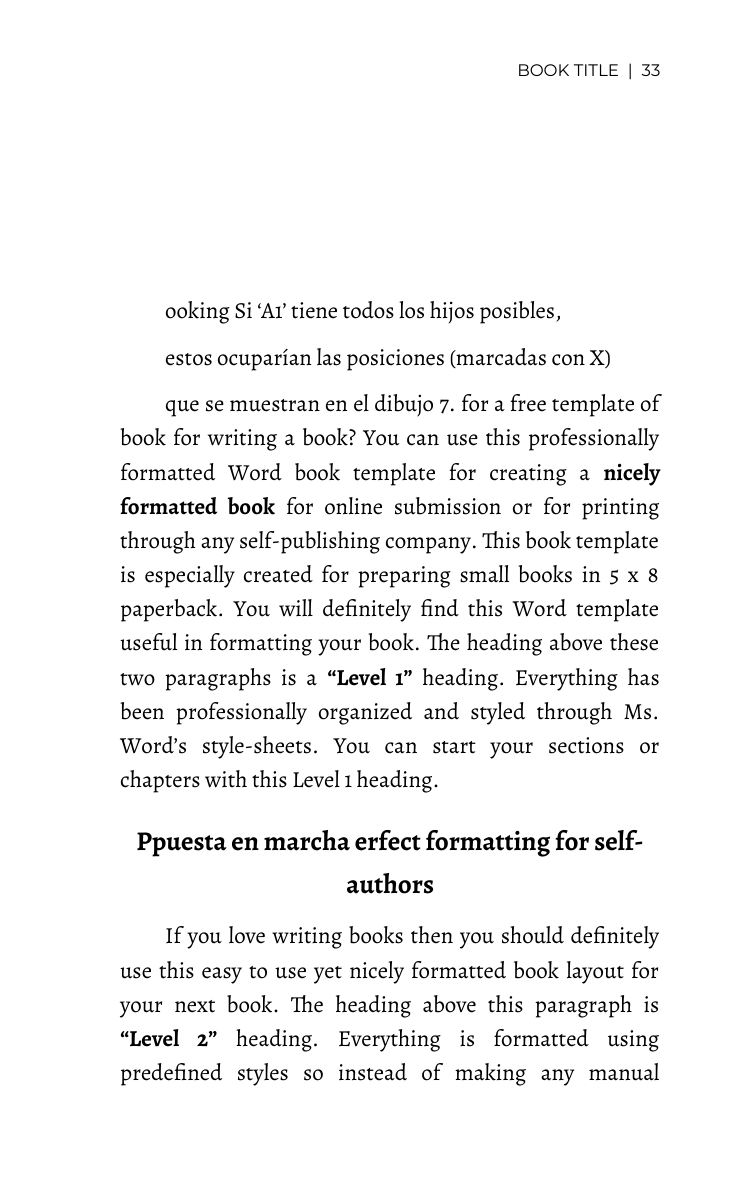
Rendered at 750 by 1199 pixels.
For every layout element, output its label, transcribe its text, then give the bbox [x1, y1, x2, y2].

text ooking Si ‘A1’ tiene todos los hijos posibles, [120, 295, 660, 326]
subtitle Ppuesta en marcha erfect formatting for self-authors [120, 823, 660, 902]
text que se muestran en el dibujo 7. for a free template of book for writing a book? You can use this professionally formatted Word book template for creating a nicely formatted book for online submission or for printing through any self-publishing company. This book template is especially created for preparing small books in 5 x 8 paperback. You will definitely find this Word template useful in formatting your book. The heading above these two paragraphs is a “Level 1” heading. Everything has been professionally organized and styled through Ms. Word’s style-sheets. You can start your sections or chapters with this Level 1 heading. [120, 388, 660, 795]
text estos ocuparían las posiciones (marcadas con X) [120, 342, 660, 373]
